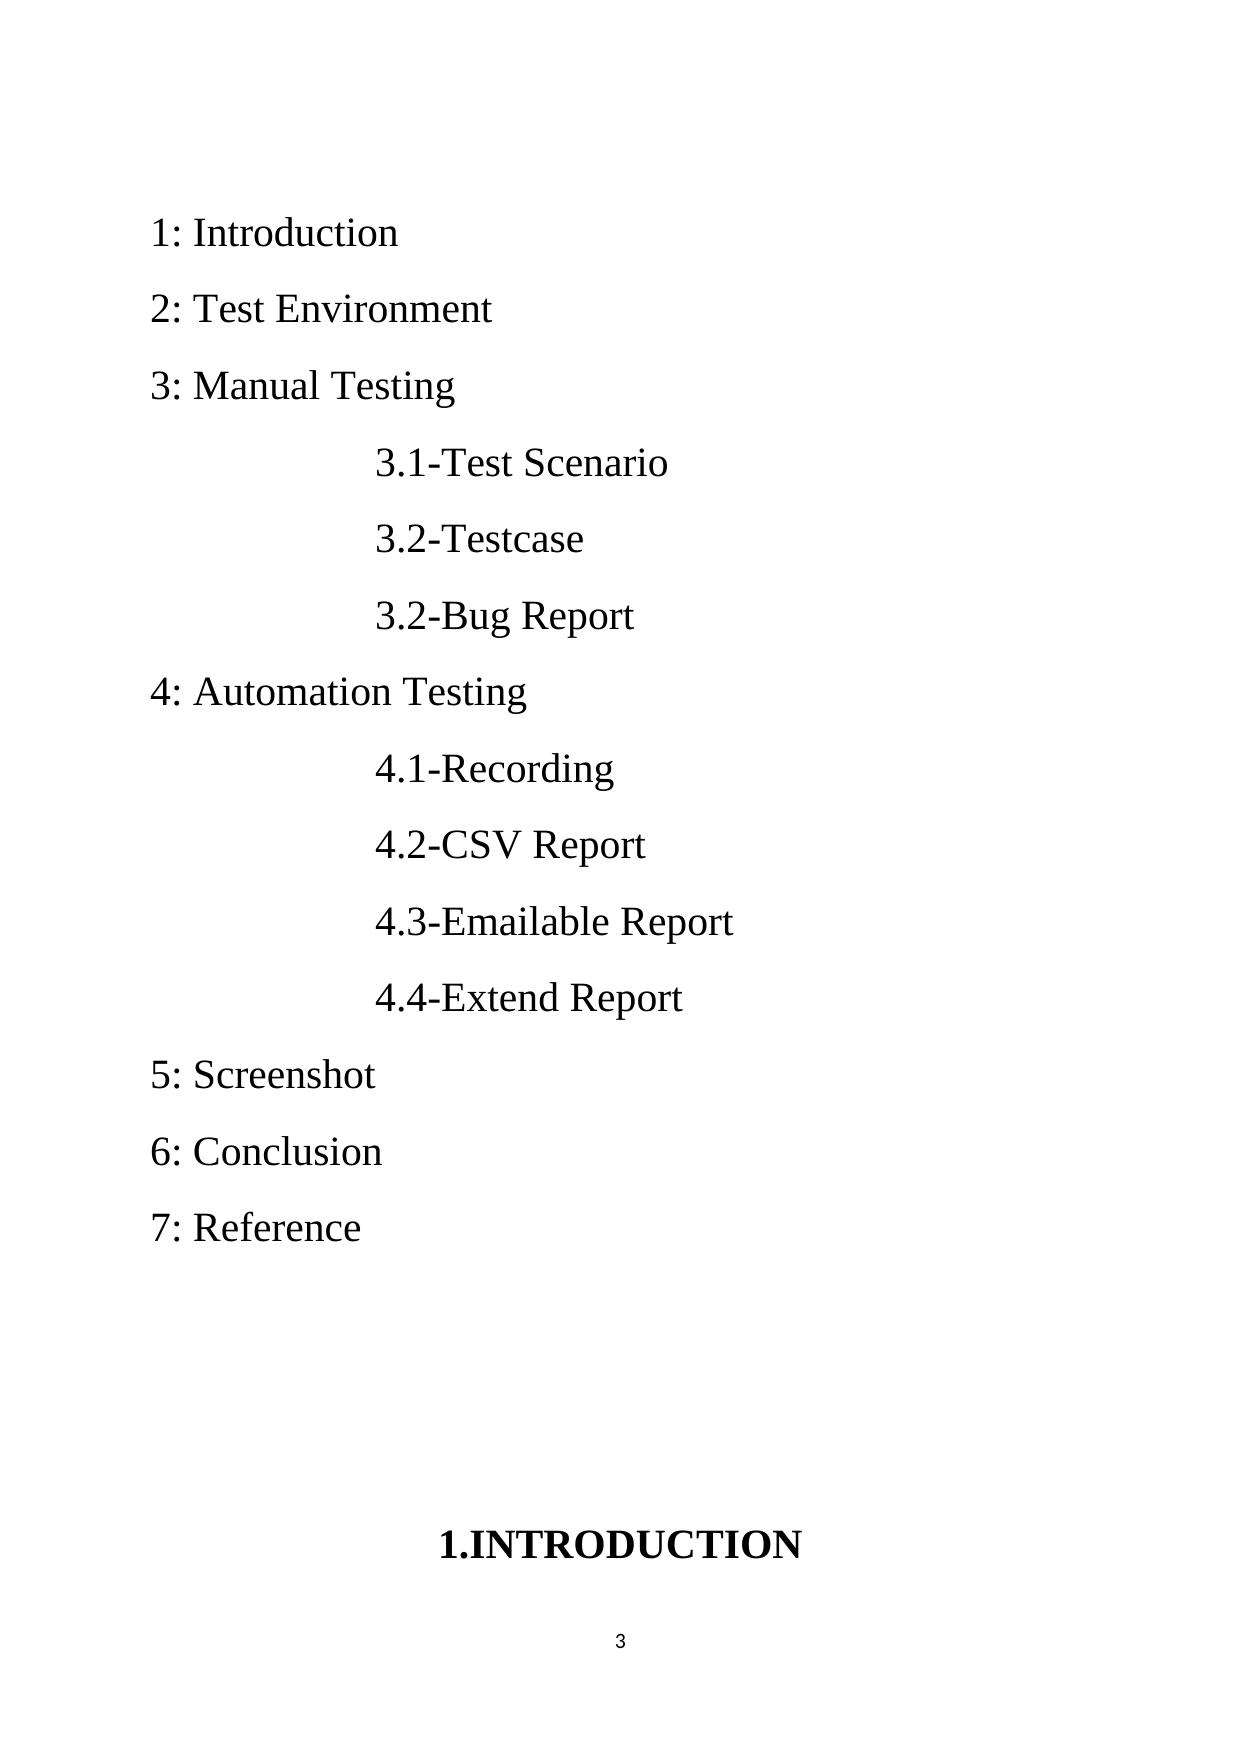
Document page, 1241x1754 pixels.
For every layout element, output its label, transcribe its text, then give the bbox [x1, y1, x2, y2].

text 1: Introduction [75, 207, 1165, 255]
text 4.4-Extend Report [300, 973, 1165, 1021]
text 4.2-CSV Report [300, 820, 1165, 868]
text 4: Automation Testing [75, 667, 1165, 714]
text 3.2-Bug Report [375, 590, 1165, 638]
text 7: Reference [75, 1203, 1165, 1251]
text 2: Test Environment [75, 284, 1165, 332]
text 3.1-Test Scenario [375, 437, 1165, 485]
text 6: Conclusion [75, 1126, 1165, 1174]
text 1.INTRODUCTION [75, 1520, 1165, 1568]
text 4.3-Emailable Report [300, 896, 1165, 944]
text 3: Manual Testing [75, 360, 1165, 408]
text 5: Screenshot [75, 1049, 1165, 1097]
text 3.2-Testcase [375, 513, 1165, 561]
text 4.1-Recording [300, 743, 1165, 791]
